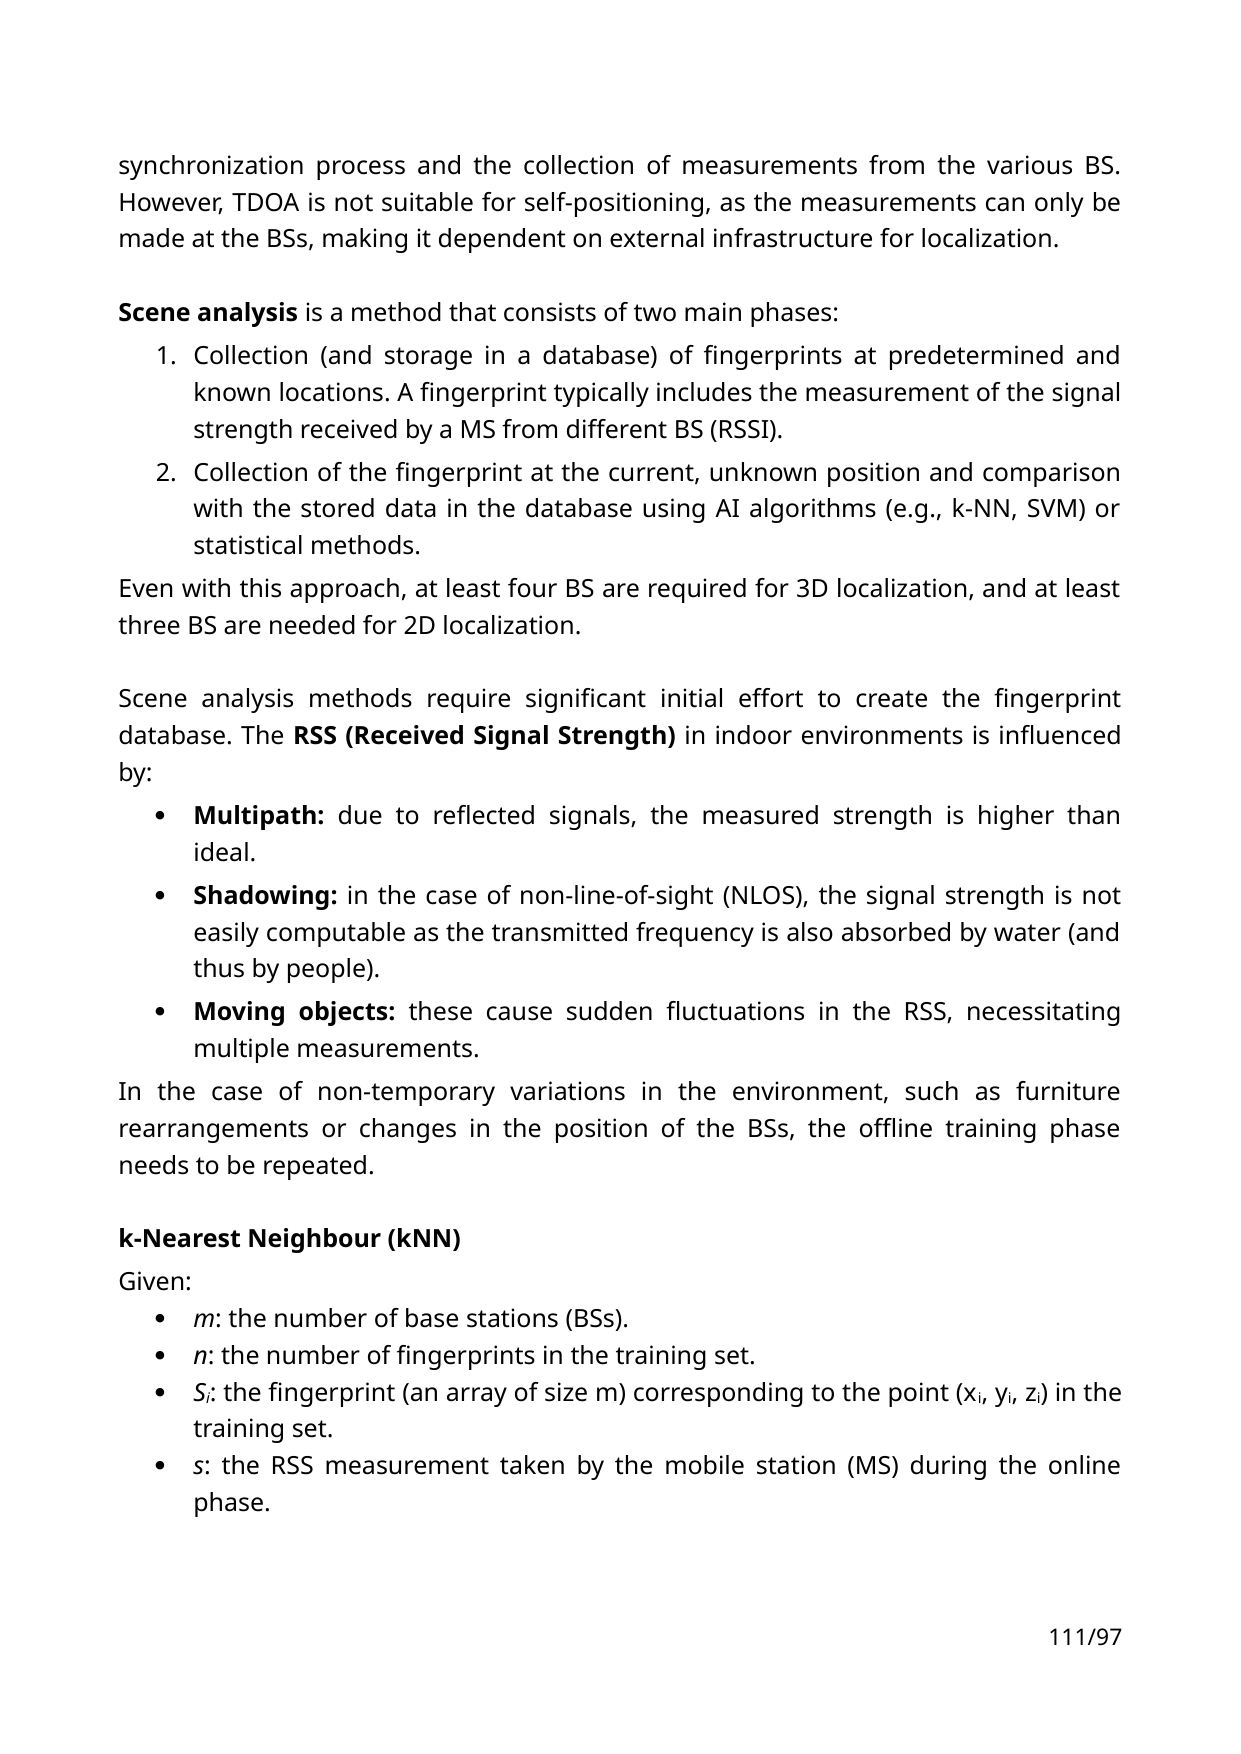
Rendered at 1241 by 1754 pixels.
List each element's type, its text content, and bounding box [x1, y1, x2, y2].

list Shadowing: in the case of non-line-of-sight (NLOS), the signal strength is not easily computable as the transmitted frequency is also absorbed by water (and thus by people). [156, 877, 1122, 985]
text k-Nearest Neighbour (kNN) [118, 1221, 1122, 1255]
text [118, 148, 1122, 255]
text Scene analysis is a method that consists of two main phases: [118, 295, 1122, 329]
text Even with this approach, at least four BS are required for 3D localization, and at least three BS are needed for 2D localization. [118, 571, 1122, 642]
list Collection of the fingerprint at the current, unknown position and comparison with the stored data in the database using AI algorithms (e.g., k-NN, SVM) or statistical methods. [156, 454, 1122, 562]
list Moving objects: these cause sudden fluctuations in the RSS, necessitating multiple measurements. [156, 994, 1122, 1065]
text Given: [118, 1264, 1122, 1298]
list s: the RSS measurement taken by the mobile station (MS) during the online phase. [156, 1448, 1122, 1519]
list n: the number of fingerprints in the training set. [156, 1337, 1122, 1372]
text In the case of non-temporary variations in the environment, such as furniture rearrangements or changes in the position of the BSs, the offline training phase needs to be repeated. [118, 1074, 1122, 1181]
text Scene analysis methods require significant initial effort to create the fingerprint database. The RSS (Received Signal Strength) in indoor environments is influenced by: [118, 681, 1122, 789]
list Multipath: due to reflected signals, the measured strength is higher than ideal. [156, 798, 1122, 868]
list Collection (and storage in a database) of fingerprints at predetermined and known locations. A fingerprint typically includes the measurement of the signal strength received by a MS from different BS (RSSI). [156, 338, 1122, 445]
list Si: the fingerprint (an array of size m) corresponding to the point (xi, yi, zi) in the training set. [156, 1374, 1122, 1445]
list m: the number of base stations (BSs). [156, 1301, 1122, 1335]
